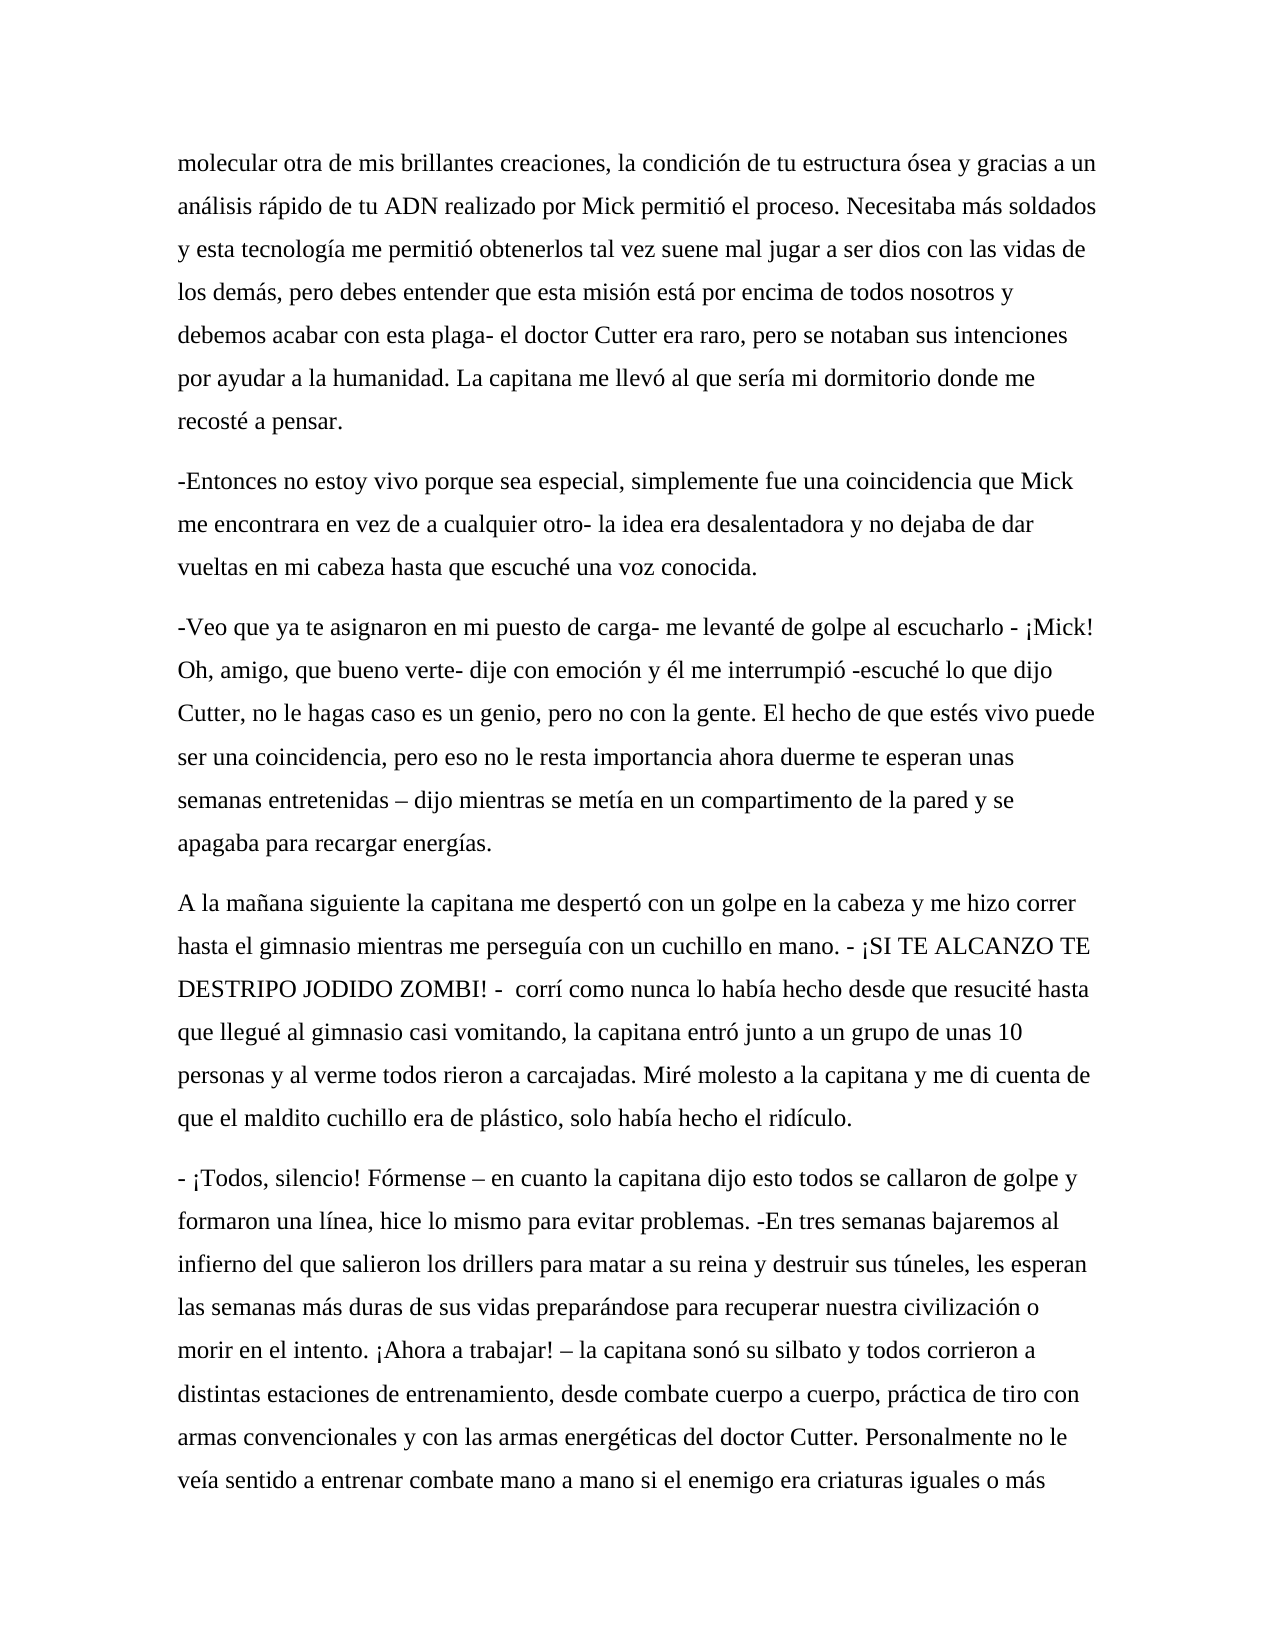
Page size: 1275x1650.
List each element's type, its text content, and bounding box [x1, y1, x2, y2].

text -Veo que ya te asignaron en mi puesto de carga- me levanté de golpe al escucharlo - ¡Mick! Oh, amigo, que bueno verte- dije con emoción y él me interrumpió -escuché lo que dijo Cutter, no le hagas caso es un genio, pero no con la gente. El hecho de que estés vivo puede ser una coincidencia, pero eso no le resta importancia ahora duerme te esperan unas semanas entretenidas – dijo mientras se metía en un compartimento de la pared y se apagaba para recargar energías. [177, 612, 1098, 857]
text -Entonces no estoy vivo porque sea especial, simplemente fue una coincidencia que Mick me encontrara en vez de a cualquier otro- la idea era desalentadora y no dejaba de dar vueltas en mi cabeza hasta que escuché una voz conocida. [177, 466, 1098, 581]
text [177, 1163, 1098, 1494]
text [177, 148, 1098, 435]
text A la mañana siguiente la capitana me despertó con un golpe en la cabeza y me hizo correr hasta el gimnasio mientras me perseguía con un cuchillo en mano. - ¡SI TE ALCANZO TE DESTRIPO JODIDO ZOMBI! - corrí como nunca lo había hecho desde que resucité hasta que llegué al gimnasio casi vomitando, la capitana entró junto a un grupo de unas 10 personas y al verme todos rieron a carcajadas. Miré molesto a la capitana y me di cuenta de que el maldito cuchillo era de plástico, solo había hecho el ridículo. [177, 888, 1098, 1132]
